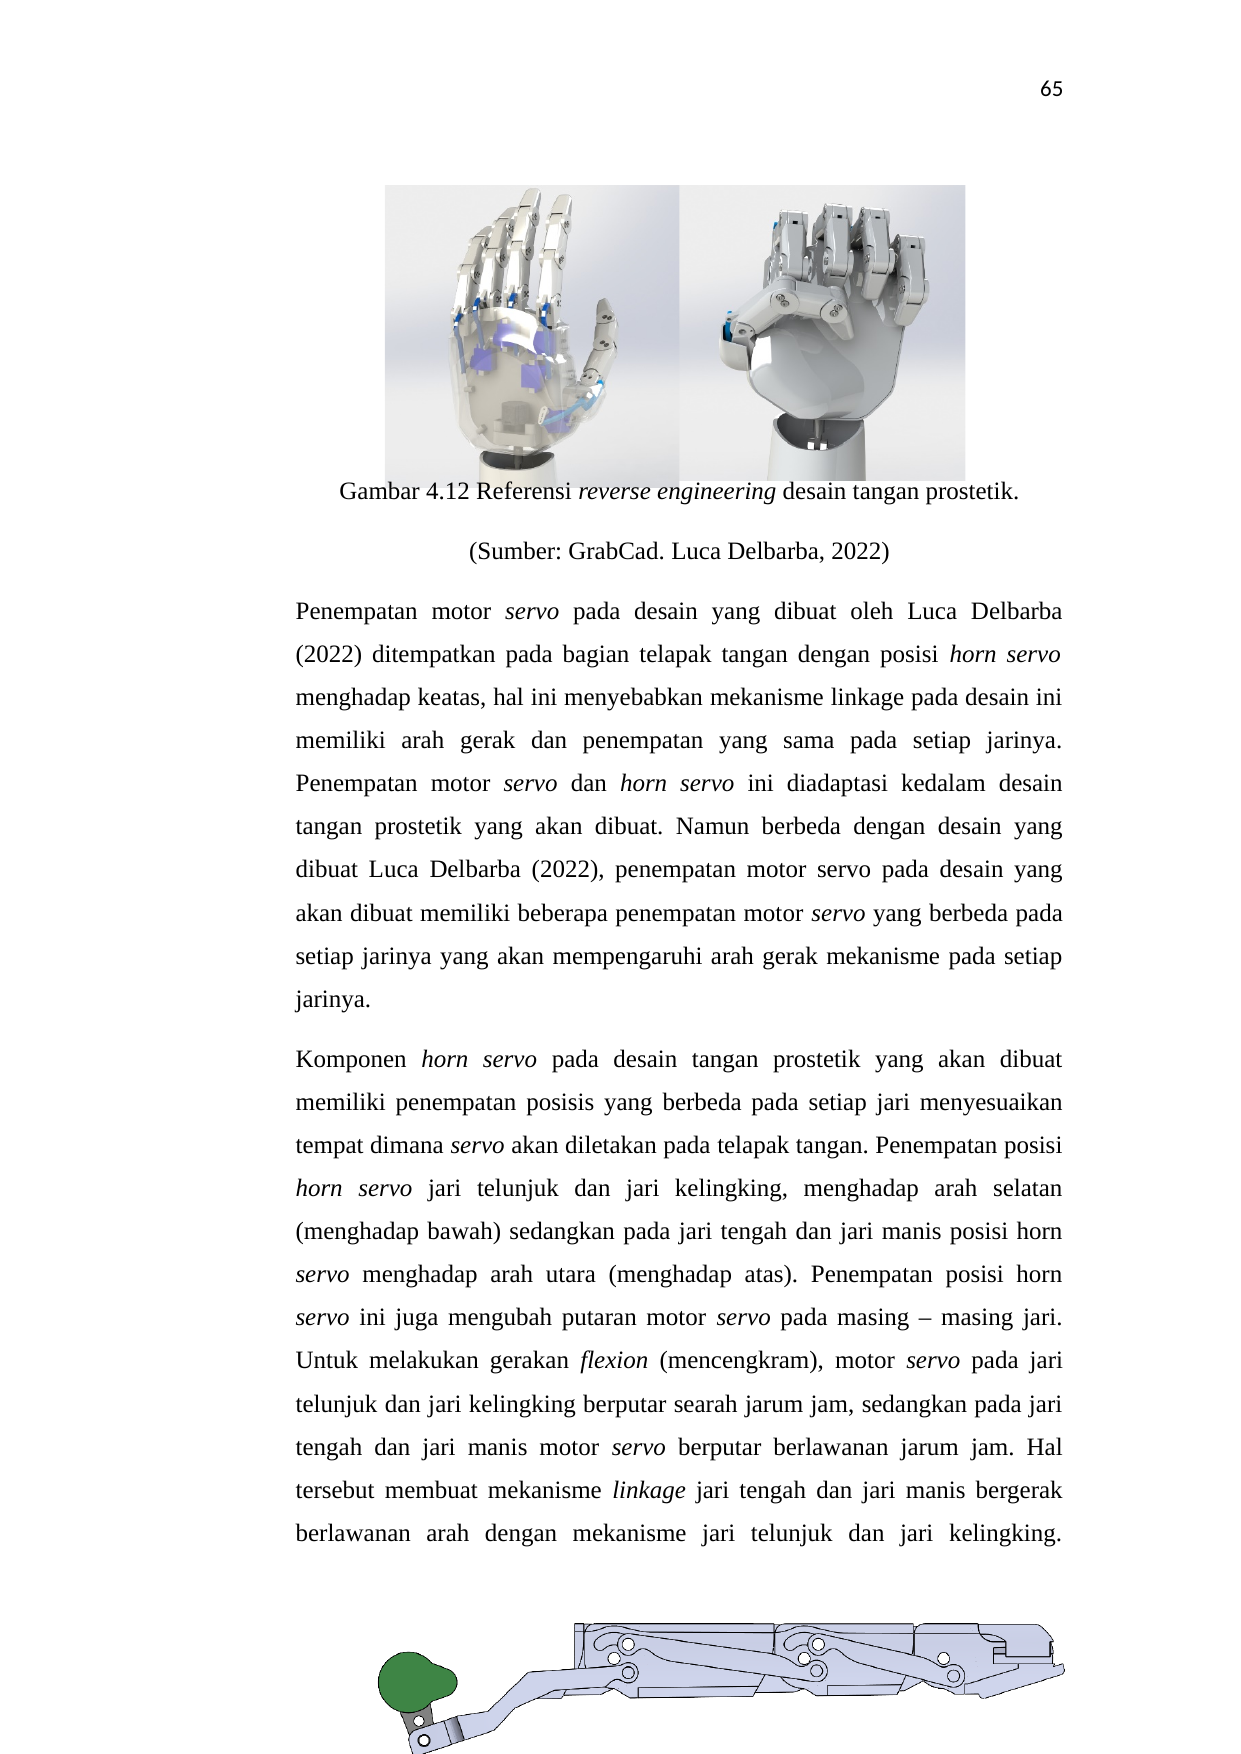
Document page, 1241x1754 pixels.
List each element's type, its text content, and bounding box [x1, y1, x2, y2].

picture [384, 185, 966, 476]
picture [363, 1591, 1070, 1754]
text Gambar 4.12 Referensi reverse engineering desain tangan prostetik. [295, 476, 1063, 505]
text (Sumber: GrabCad. Luca Delbarba, 2022) [295, 536, 1063, 565]
text Penempatan motor servo pada desain yang dibuat oleh Luca Delbarba (2022) ditempatkan pada bagian telapak tangan dengan posisi horn servo menghadap keatas, hal ini menyebabkan mekanisme linkage pada desain ini memiliki arah gerak dan penempatan yang sama pada setiap jarinya. Penempatan motor servo dan horn servo ini diadaptasi kedalam desain tangan prostetik yang akan dibuat. Namun berbeda dengan desain yang dibuat Luca Delbarba (2022), penempatan motor servo pada desain yang akan dibuat memiliki beberapa penempatan motor servo yang berbeda pada setiap jarinya yang akan mempengaruhi arah gerak mekanisme pada setiap jarinya. [295, 596, 1063, 1013]
